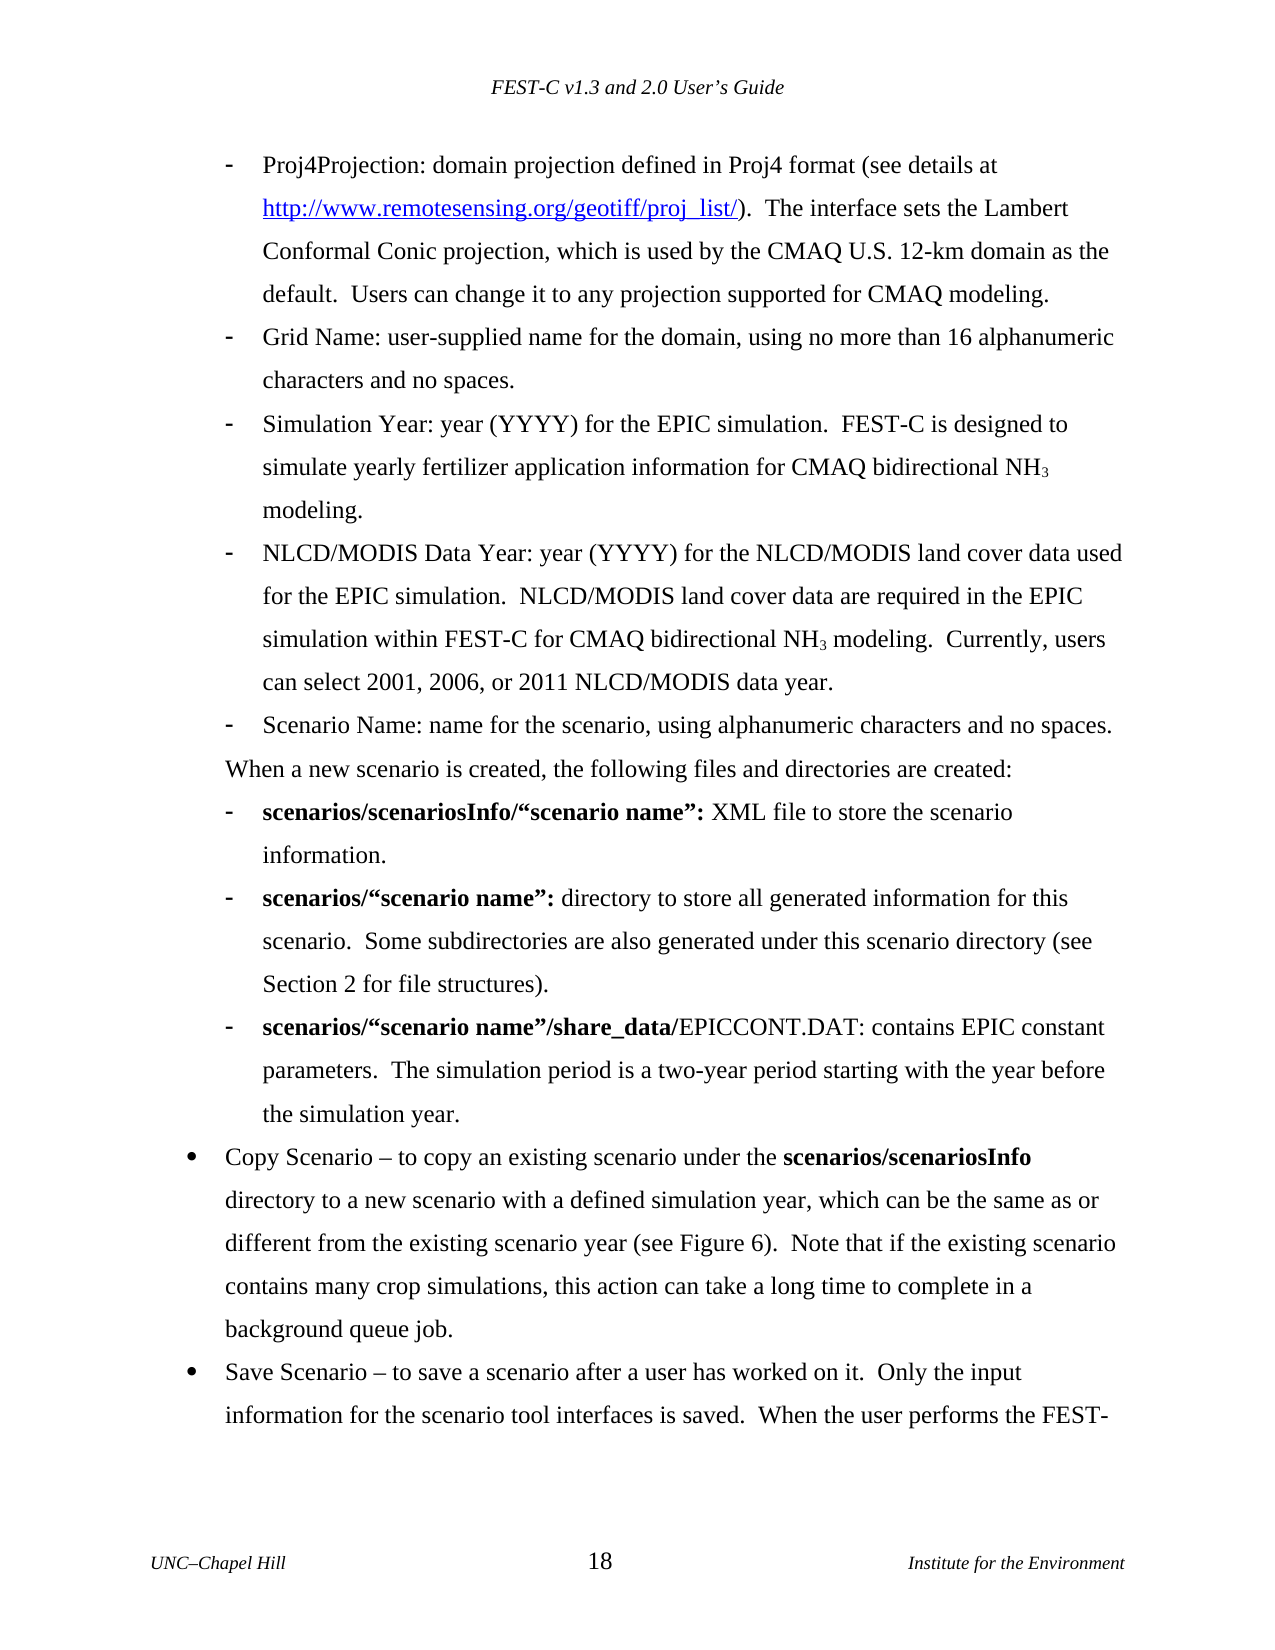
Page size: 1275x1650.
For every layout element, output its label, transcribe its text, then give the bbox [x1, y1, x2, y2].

list When a new scenario is created, the following files and directories are created: [225, 754, 1125, 782]
list Simulation Year: year (YYYY) for the EPIC simulation. FEST-C is designed to simulate yearly fertilizer application information for CMAQ bidirectional NH3 modeling. [225, 409, 1125, 524]
list Scenario Name: name for the scenario, using alphanumeric characters and no spaces. [225, 711, 1125, 739]
list scenarios/“scenario name”/share_data/EPICCONT.DAT: contains EPIC constant parameters. The simulation period is a two-year period starting with the year before the simulation year. [225, 1012, 1125, 1127]
list Copy Scenario – to copy an existing scenario under the scenarios/scenariosInfo directory to a new scenario with a defined simulation year, which can be the same as or different from the existing scenario year (see Figure 6). Note that if the existing scenario contains many crop simulations, this action can take a long time to complete in a background queue job. [187, 1142, 1125, 1343]
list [187, 1357, 1125, 1429]
list Proj4Projection: domain projection defined in Proj4 format (see details at http://www.remotesensing.org/geotiff/proj_list/). The interface sets the Lambert Conformal Conic projection, which is used by the CMAQ U.S. 12-km domain as the default. Users can change it to any projection supported for CMAQ modeling. [225, 150, 1125, 308]
list scenarios/“scenario name”: directory to store all generated information for this scenario. Some subdirectories are also generated under this scenario directory (see Section 2 for file structures). [225, 883, 1125, 998]
list scenarios/scenariosInfo/“scenario name”: XML file to store the scenario information. [225, 797, 1125, 869]
list Grid Name: user-supplied name for the domain, using no more than 16 alphanumeric characters and no spaces. [225, 322, 1125, 394]
list NLCD/MODIS Data Year: year (YYYY) for the NLCD/MODIS land cover data used for the EPIC simulation. NLCD/MODIS land cover data are required in the EPIC simulation within FEST-C for CMAQ bidirectional NH3 modeling. Currently, users can select 2001, 2006, or 2011 NLCD/MODIS data year. [225, 538, 1125, 696]
